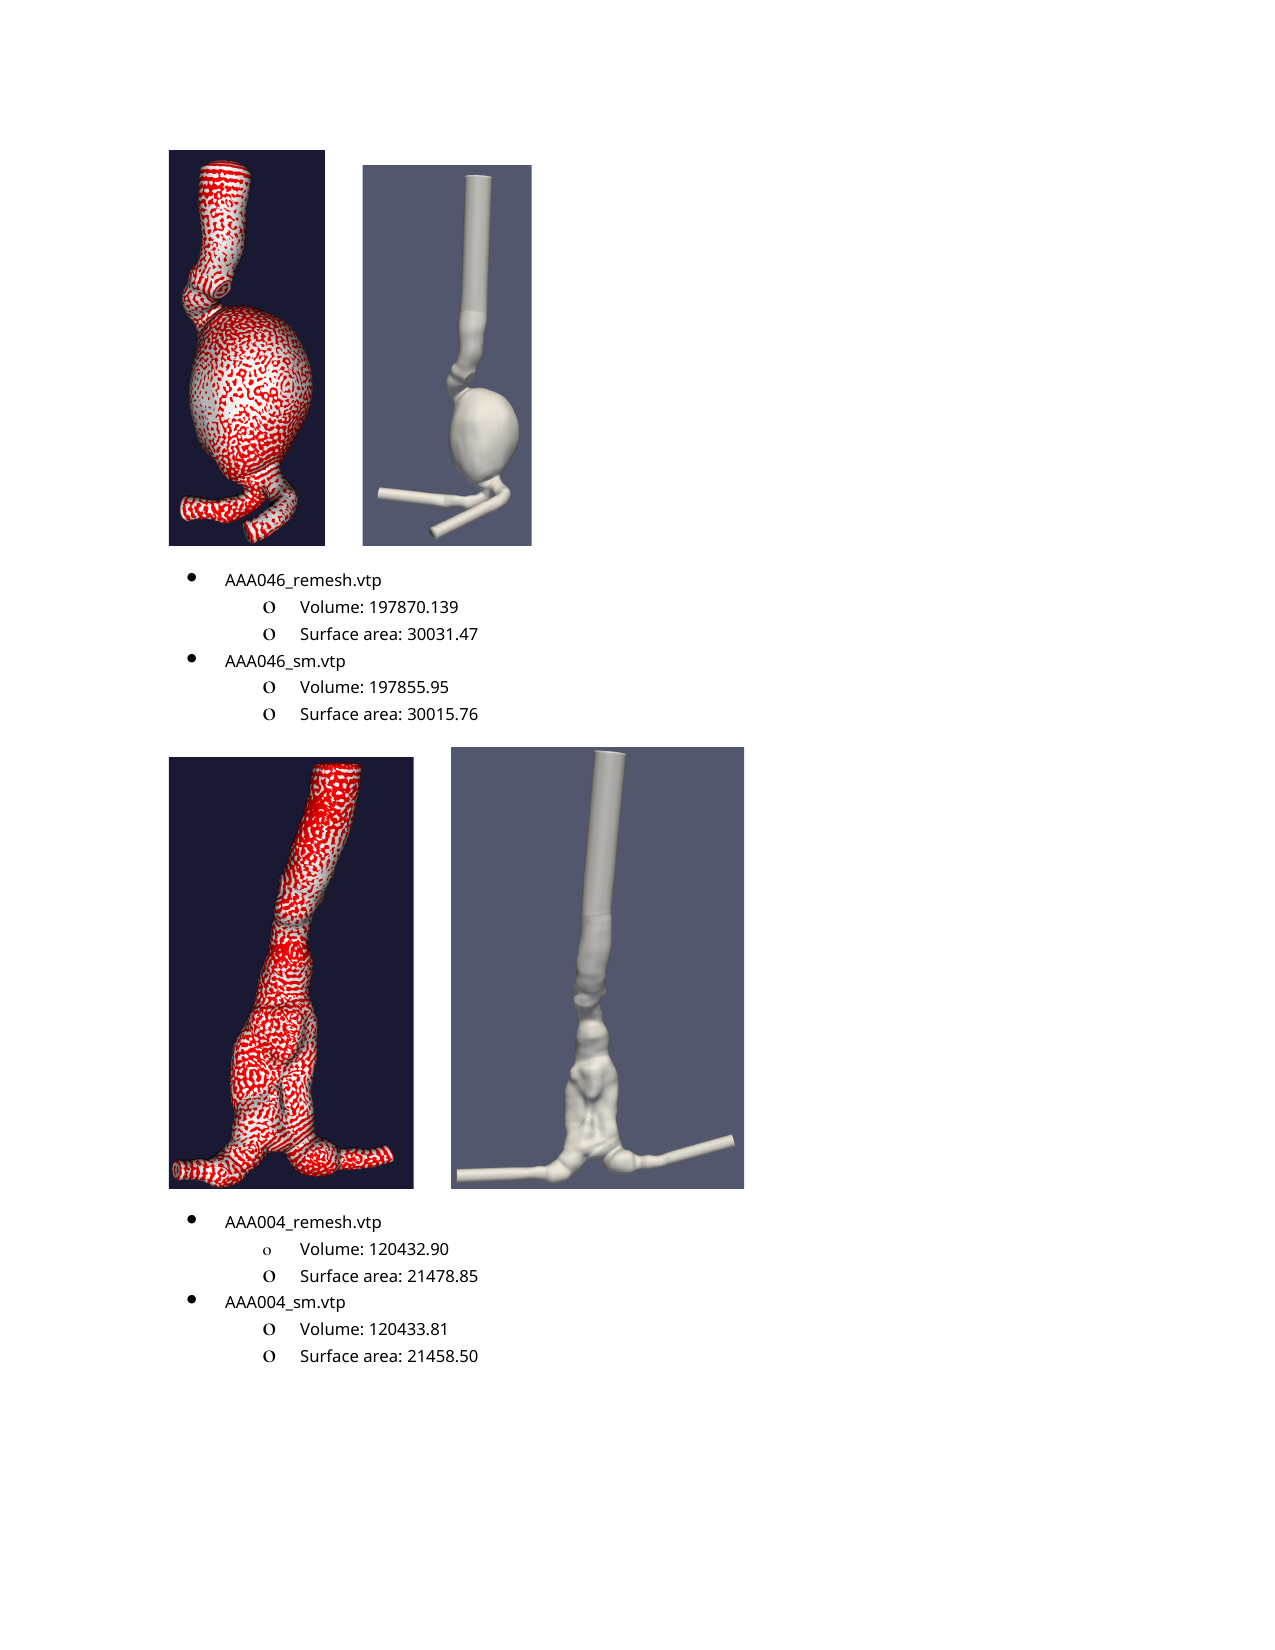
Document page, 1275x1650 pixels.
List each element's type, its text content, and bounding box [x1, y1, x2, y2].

list AAA004_sm.vtp [187, 1291, 1125, 1314]
list Volume: 120433.81 [262, 1318, 1125, 1341]
list Volume: 120432.90 [262, 1238, 1125, 1261]
list Volume: 197855.95 [262, 676, 1125, 699]
list Surface area: 30031.47 [262, 622, 1125, 646]
list AAA046_remesh.vtp [187, 568, 1125, 592]
list Volume: 197870.139 [262, 595, 1125, 619]
list Surface area: 21458.50 [262, 1345, 1125, 1368]
list Surface area: 30015.76 [262, 703, 1125, 726]
list AAA046_sm.vtp [187, 649, 1125, 672]
list Surface area: 21478.85 [262, 1264, 1125, 1287]
list AAA004_remesh.vtp [187, 1211, 1125, 1234]
